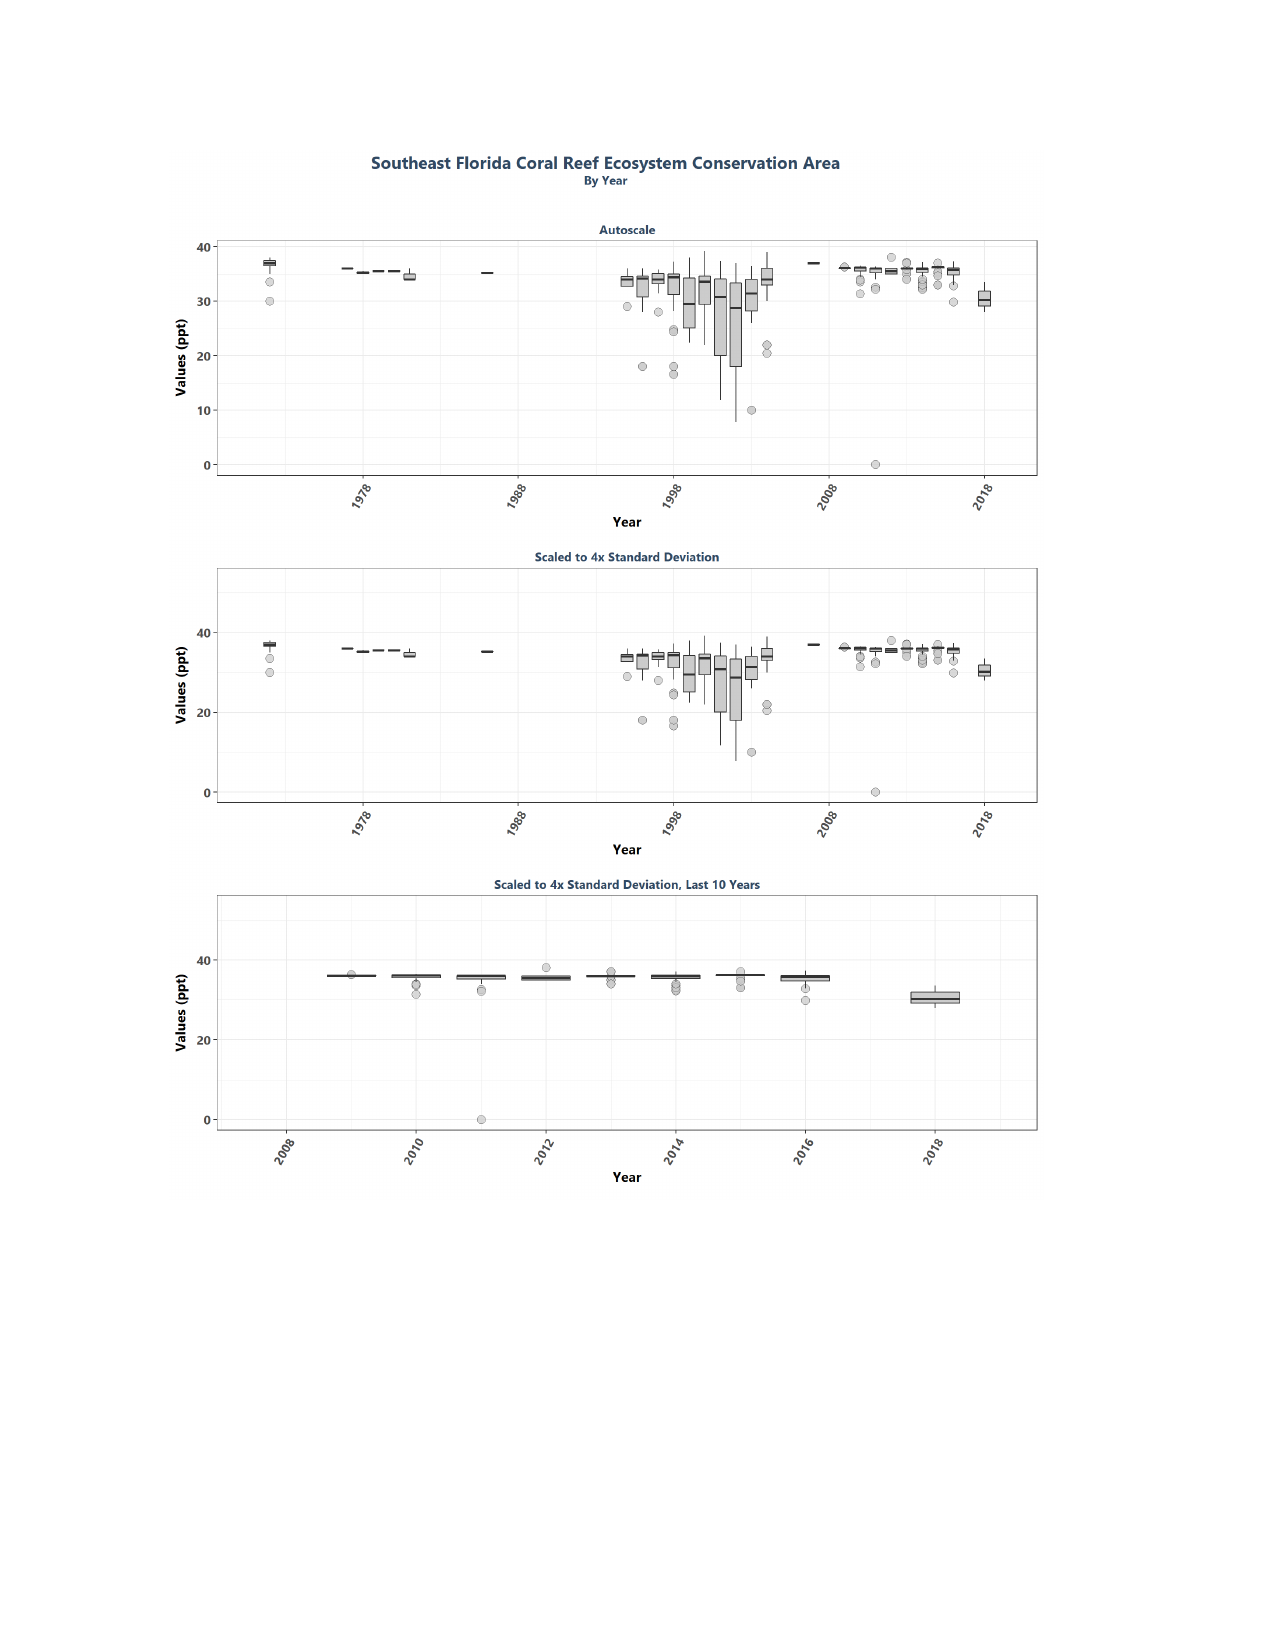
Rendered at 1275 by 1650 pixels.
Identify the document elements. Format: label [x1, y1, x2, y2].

picture [168, 150, 1044, 1200]
